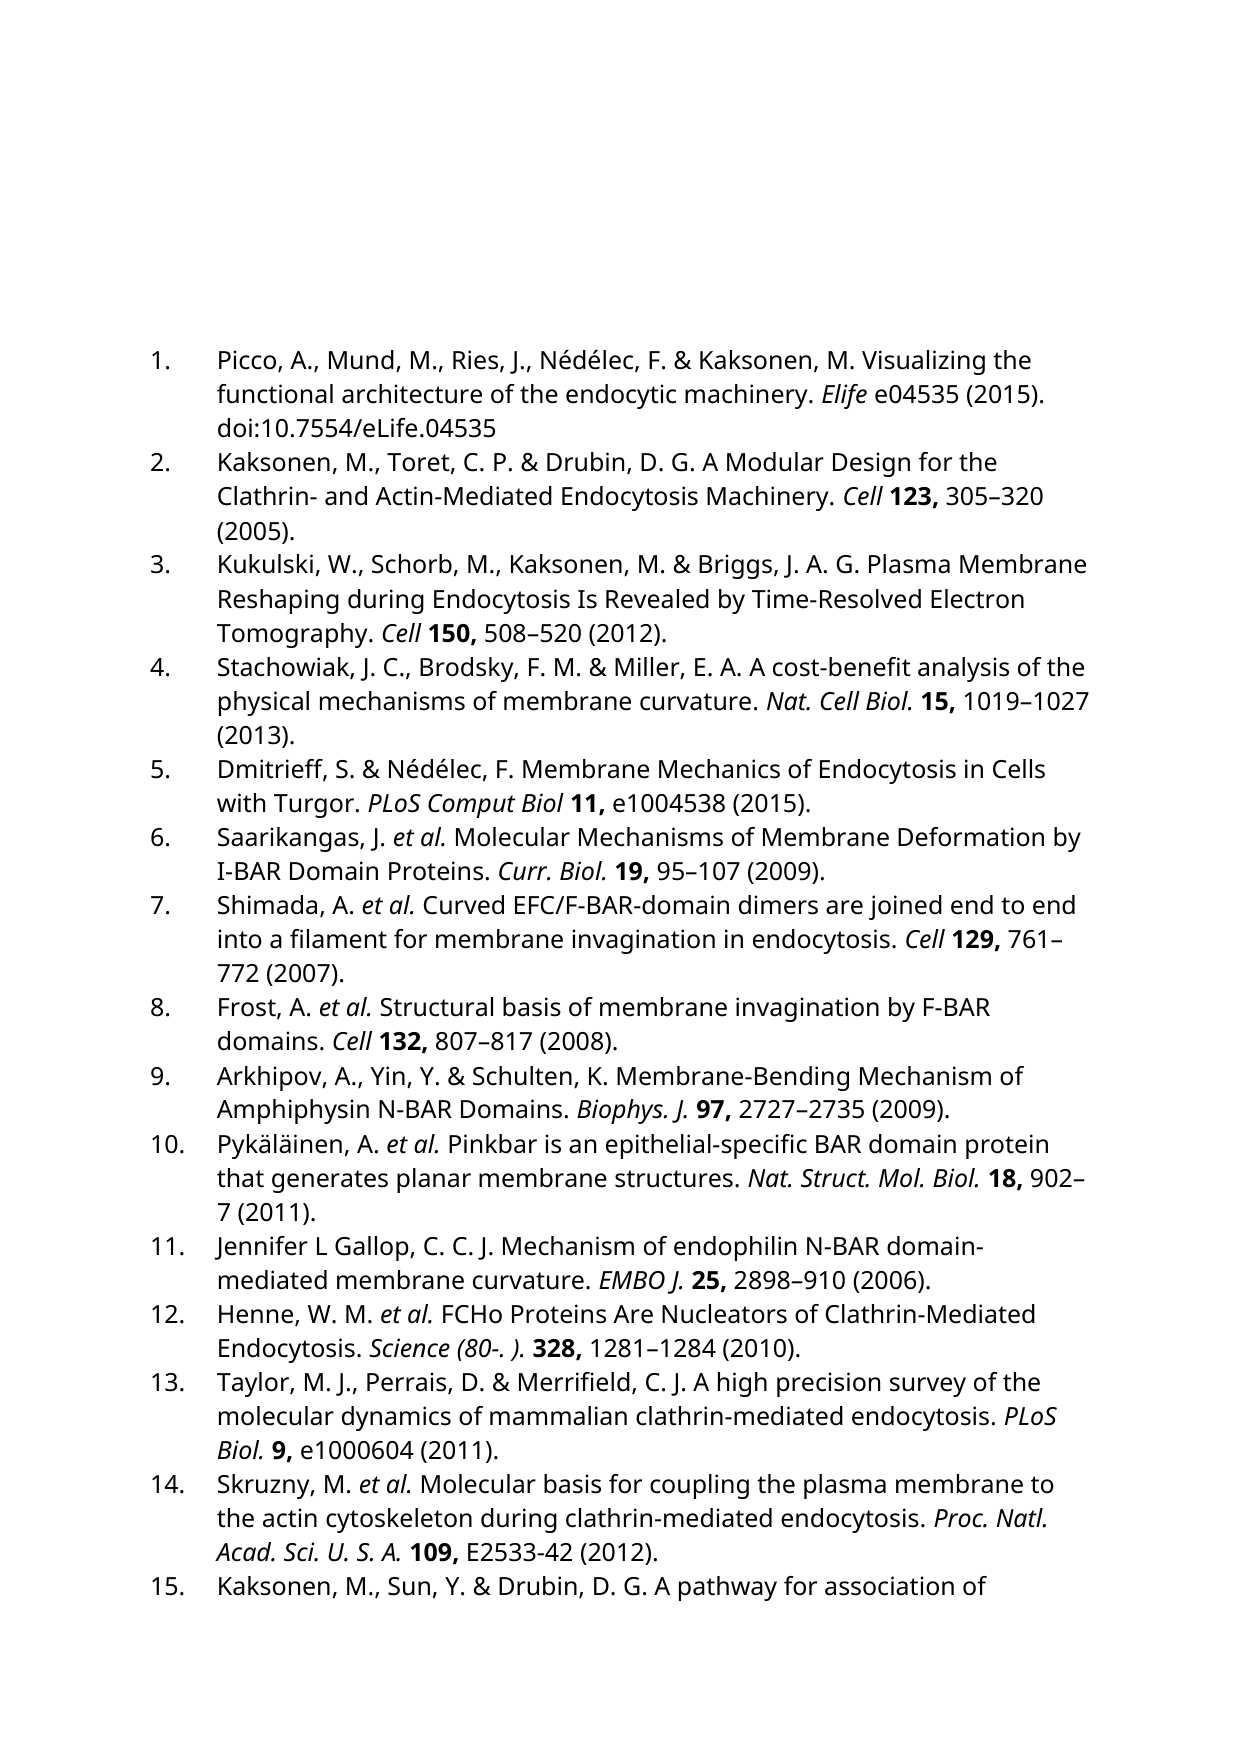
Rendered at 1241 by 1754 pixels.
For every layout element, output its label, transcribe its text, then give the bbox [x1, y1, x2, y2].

text 12. Henne, W. M. et al. FCHo Proteins Are Nucleators of Clathrin-Mediated Endocytosis. Science (80-. ). 328, 1281–1284 (2010). [150, 1297, 1090, 1365]
text 8. Frost, A. et al. Structural basis of membrane invagination by F-BAR domains. Cell 132, 807–817 (2008). [150, 990, 1090, 1058]
text 3. Kukulski, W., Schorb, M., Kaksonen, M. & Briggs, J. A. G. Plasma Membrane Reshaping during Endocytosis Is Revealed by Time-Resolved Electron Tomography. Cell 150, 508–520 (2012). [150, 547, 1090, 649]
text 10. Pykäläinen, A. et al. Pinkbar is an epithelial-specific BAR domain protein that generates planar membrane structures. Nat. Struct. Mol. Biol. 18, 902–7 (2011). [150, 1126, 1090, 1228]
text 13. Taylor, M. J., Perrais, D. & Merrifield, C. J. A high precision survey of the molecular dynamics of mammalian clathrin-mediated endocytosis. PLoS Biol. 9, e1000604 (2011). [150, 1365, 1090, 1467]
text 5. Dmitrieff, S. & Nédélec, F. Membrane Mechanics of Endocytosis in Cells with Turgor. PLoS Comput Biol 11, e1004538 (2015). [150, 752, 1090, 820]
text 14. Skruzny, M. et al. Molecular basis for coupling the plasma membrane to the actin cytoskeleton during clathrin-mediated endocytosis. Proc. Natl. Acad. Sci. U. S. A. 109, E2533-42 (2012). [150, 1467, 1090, 1569]
text 2. Kaksonen, M., Toret, C. P. & Drubin, D. G. A Modular Design for the Clathrin- and Actin-Mediated Endocytosis Machinery. Cell 123, 305–320 (2005). [150, 445, 1090, 547]
text 9. Arkhipov, A., Yin, Y. & Schulten, K. Membrane-Bending Mechanism of Amphiphysin N-BAR Domains. Biophys. J. 97, 2727–2735 (2009). [150, 1058, 1090, 1126]
text 1. Picco, A., Mund, M., Ries, J., Nédélec, F. & Kaksonen, M. Visualizing the functional architecture of the endocytic machinery. Elife e04535 (2015). doi:10.7554/eLife.04535 [150, 343, 1090, 445]
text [150, 1569, 1090, 1603]
text 7. Shimada, A. et al. Curved EFC/F-BAR-domain dimers are joined end to end into a filament for membrane invagination in endocytosis. Cell 129, 761–772 (2007). [150, 888, 1090, 990]
text 11. Jennifer L Gallop, C. C. J. Mechanism of endophilin N-BAR domain-mediated membrane curvature. EMBO J. 25, 2898–910 (2006). [150, 1228, 1090, 1297]
text 4. Stachowiak, J. C., Brodsky, F. M. & Miller, E. A. A cost-benefit analysis of the physical mechanisms of membrane curvature. Nat. Cell Biol. 15, 1019–1027 (2013). [150, 649, 1090, 752]
text 6. Saarikangas, J. et al. Molecular Mechanisms of Membrane Deformation by I-BAR Domain Proteins. Curr. Biol. 19, 95–107 (2009). [150, 820, 1090, 888]
